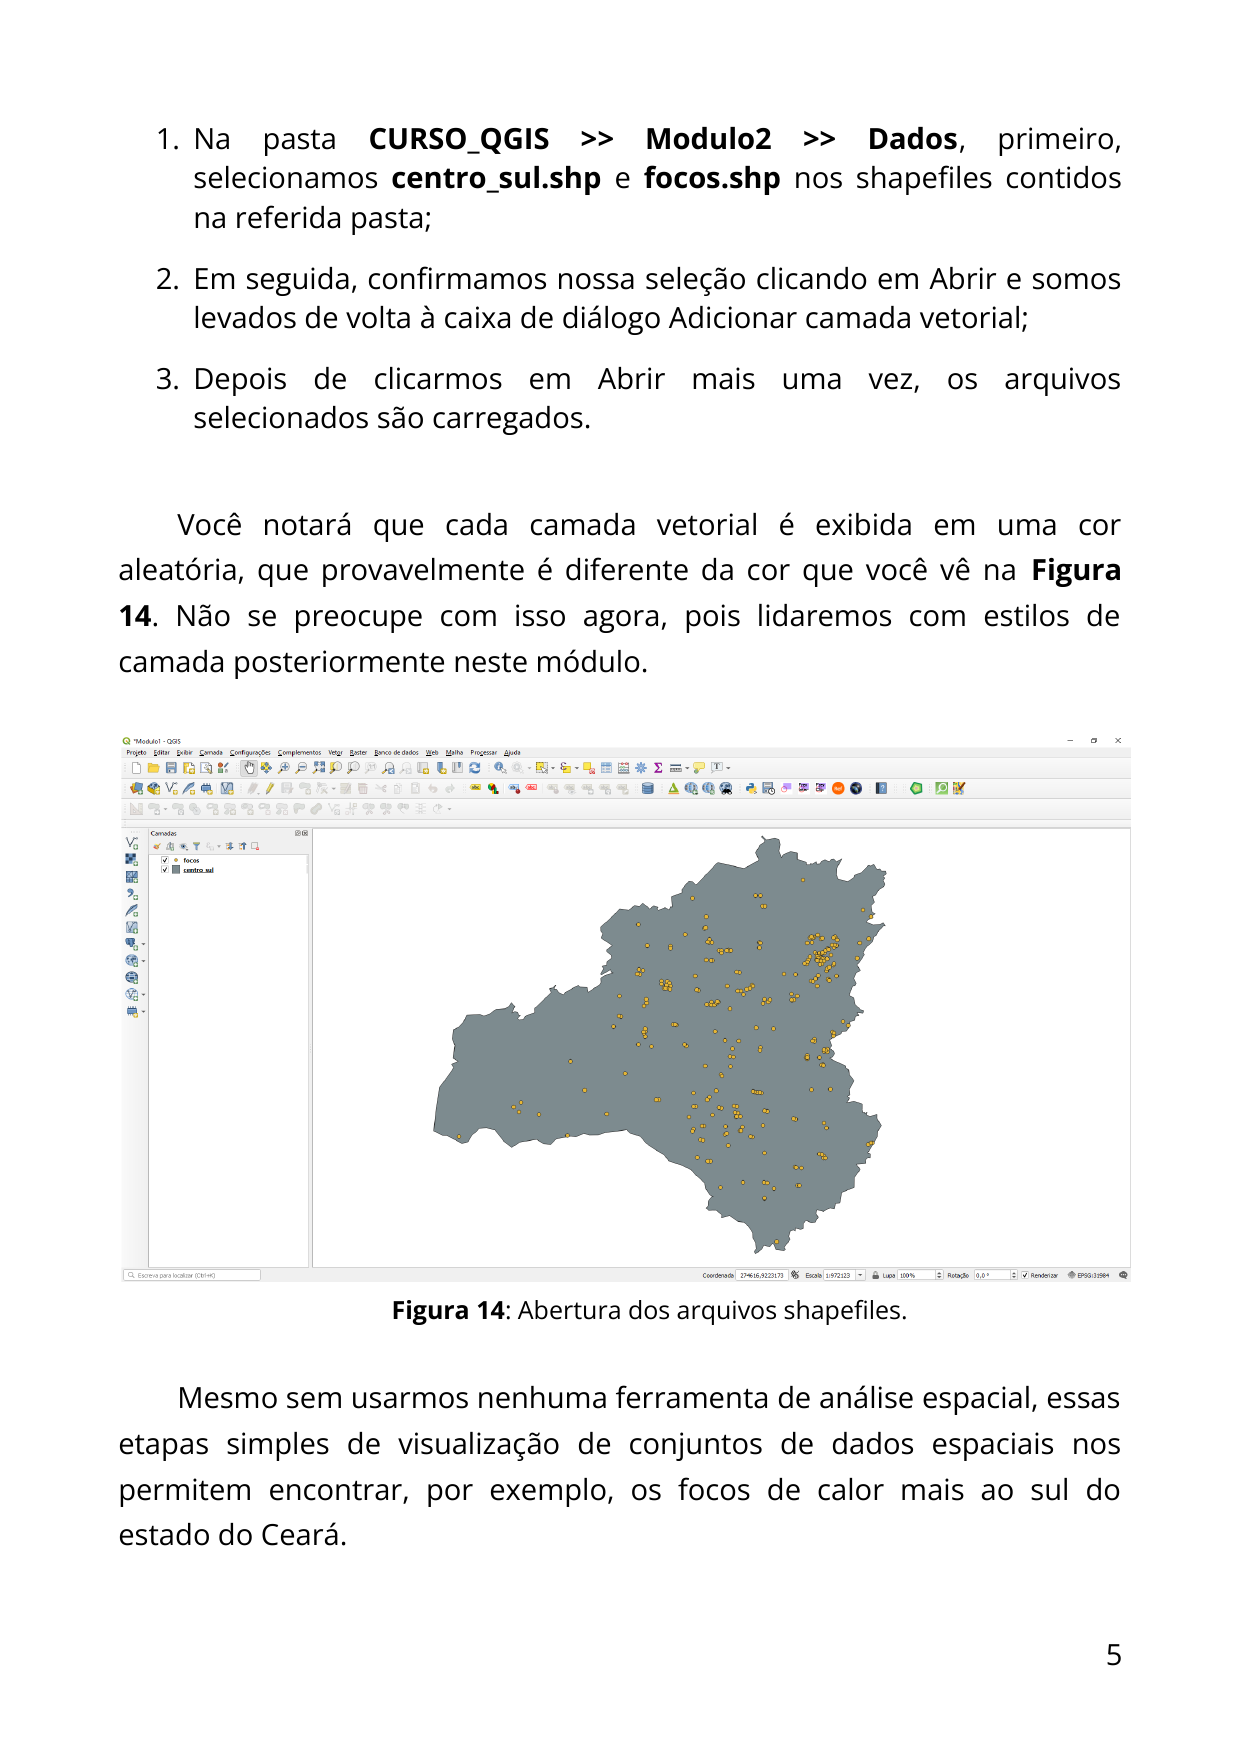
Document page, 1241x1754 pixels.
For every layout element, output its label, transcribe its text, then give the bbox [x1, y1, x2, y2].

text Mesmo sem usarmos nenhuma ferramenta de análise espacial, essas etapas simples de visualização de conjuntos de dados espaciais nos permitem encontrar, por exemplo, os focos de calor mais ao sul do estado do Ceará. [118, 1378, 1122, 1554]
list Em seguida, confirmamos nossa seleção clicando em Abrir e somos levados de volta à caixa de diálogo Adicionar camada vetorial; [156, 258, 1122, 337]
text Você notará que cada camada vetorial é exibida em uma cor aleatória, que provavelmente é diferente da cor que você vê na Figura 14. Não se preocupe com isso agora, pois lidaremos com estilos de camada posteriormente neste módulo. [118, 504, 1122, 681]
list Na pasta CURSO_QGIS >> Modulo2 >> Dados, primeiro, selecionamos centro_sul.shp e focos.shp nos shapefiles contidos na referida pasta; [156, 118, 1122, 237]
picture [121, 735, 1131, 1282]
list Depois de clicarmos em Abrir mais uma vez, os arquivos selecionados são carregados. [156, 358, 1122, 437]
